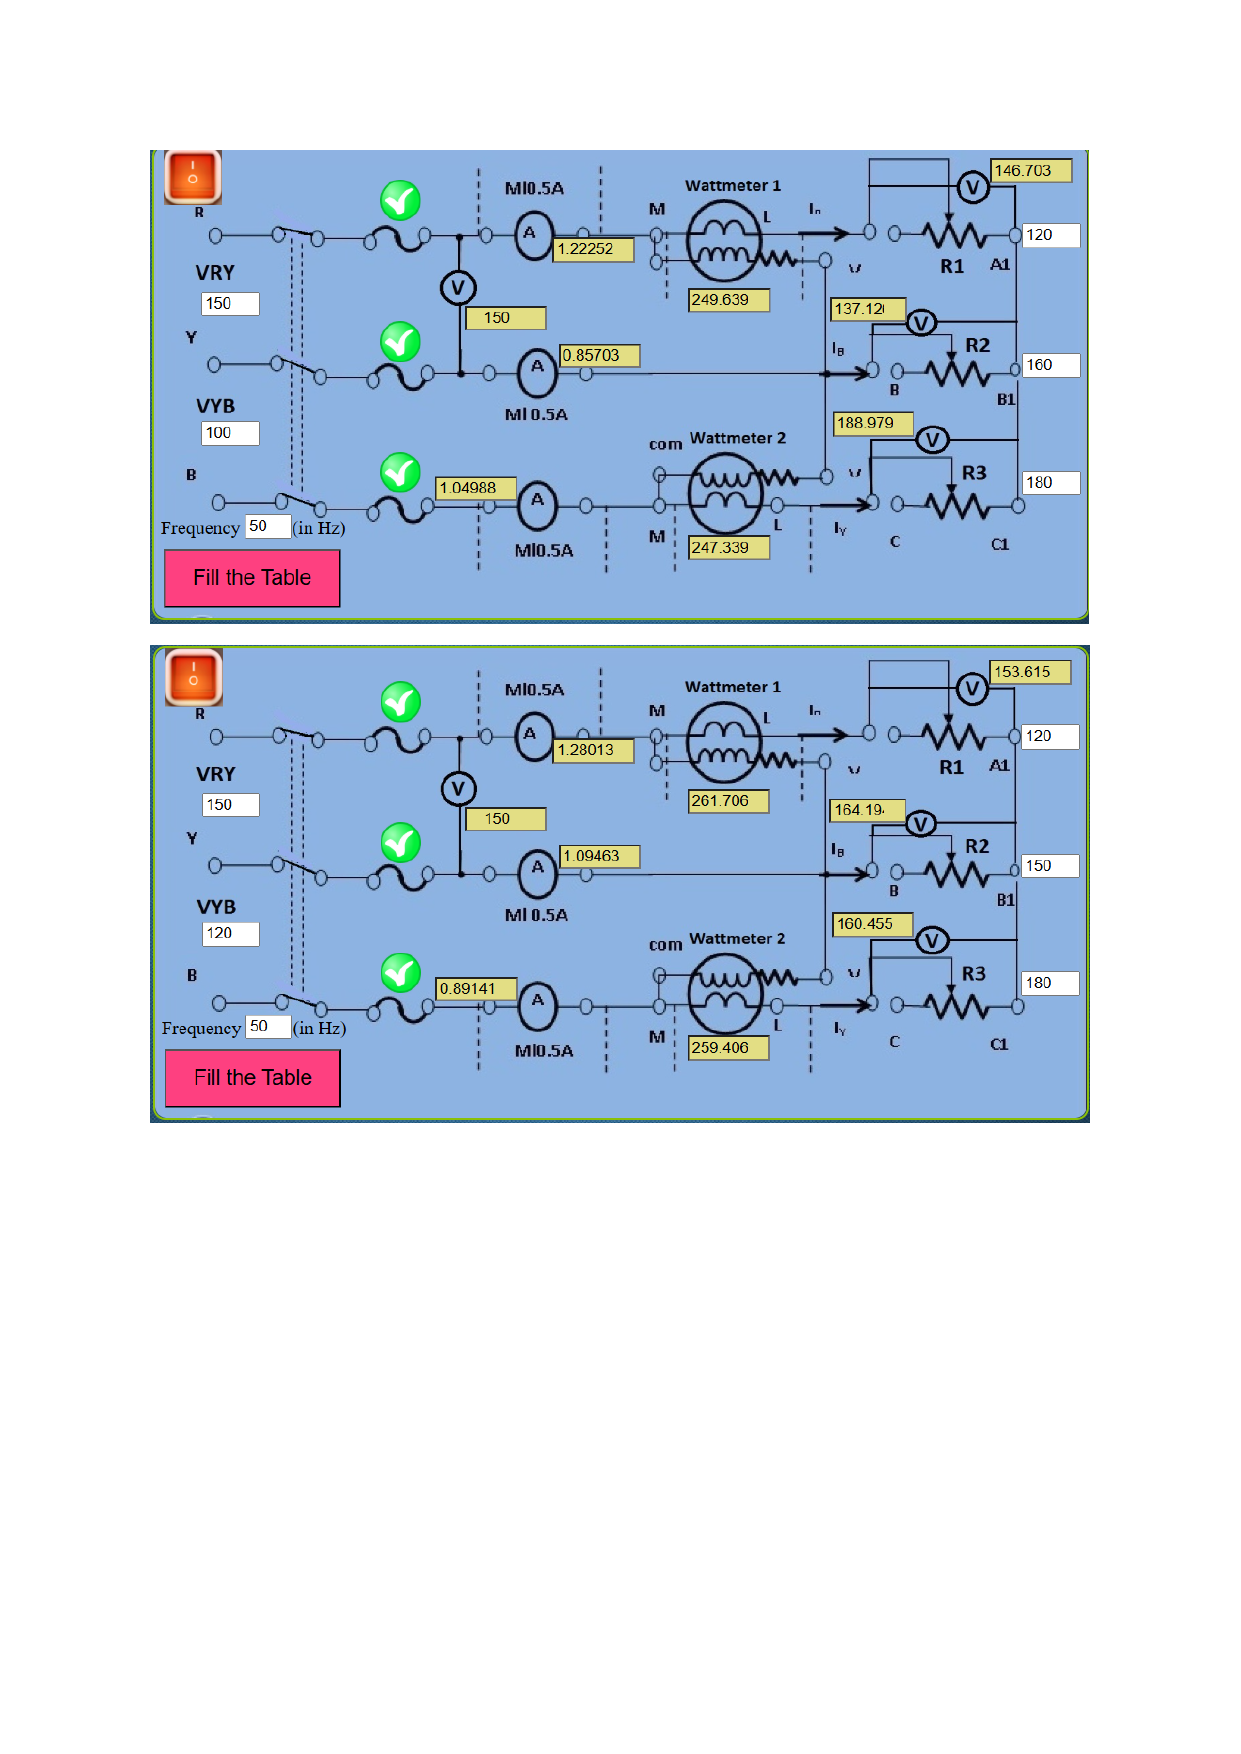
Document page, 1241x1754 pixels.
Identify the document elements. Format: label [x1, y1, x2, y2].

picture [150, 645, 1090, 1123]
picture [150, 150, 1089, 624]
